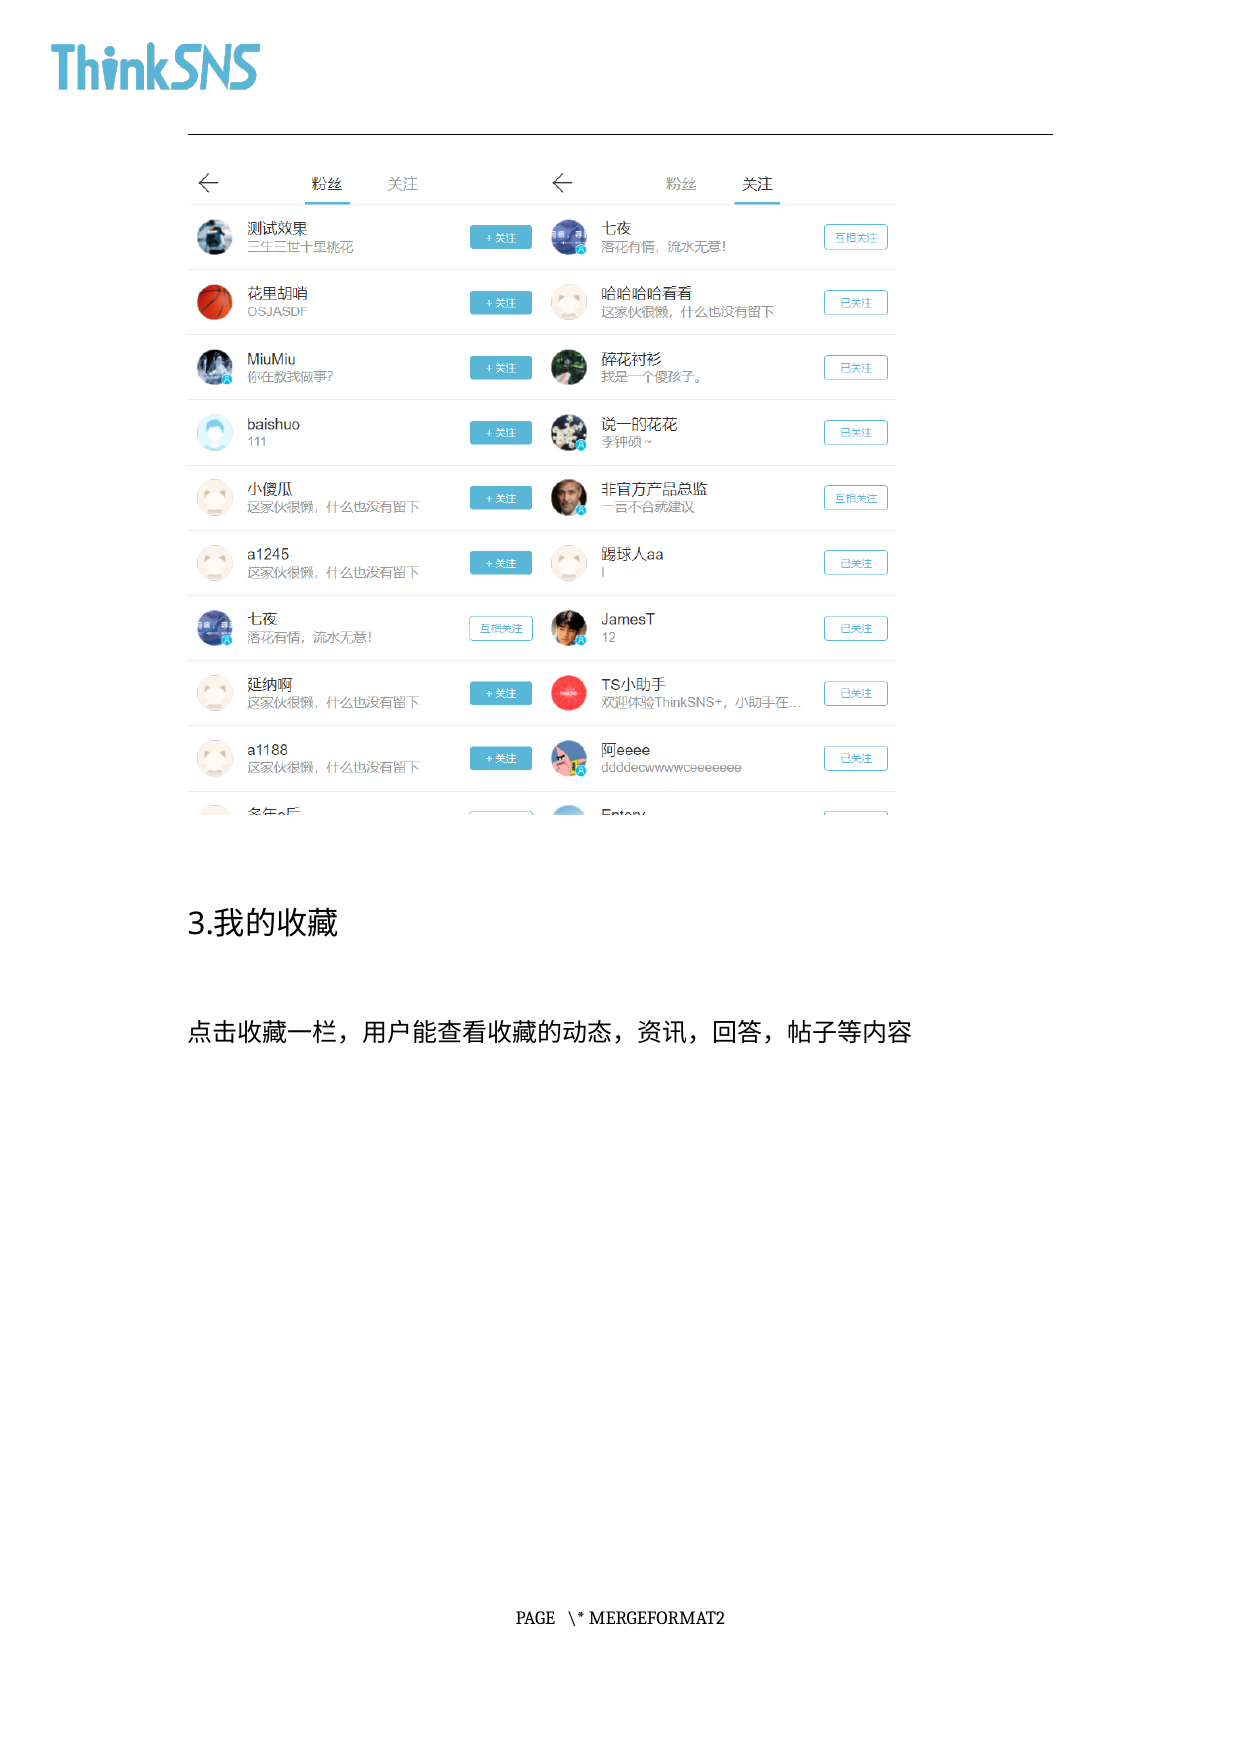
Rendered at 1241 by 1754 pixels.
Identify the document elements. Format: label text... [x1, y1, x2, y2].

text 点击收藏一栏，用户能查看收藏的动态，资讯，回答，帖子等内容 [187, 1010, 1053, 1050]
picture [187, 162, 897, 815]
subtitle 3.我的收藏 [187, 881, 1053, 961]
picture [42, 40, 269, 94]
